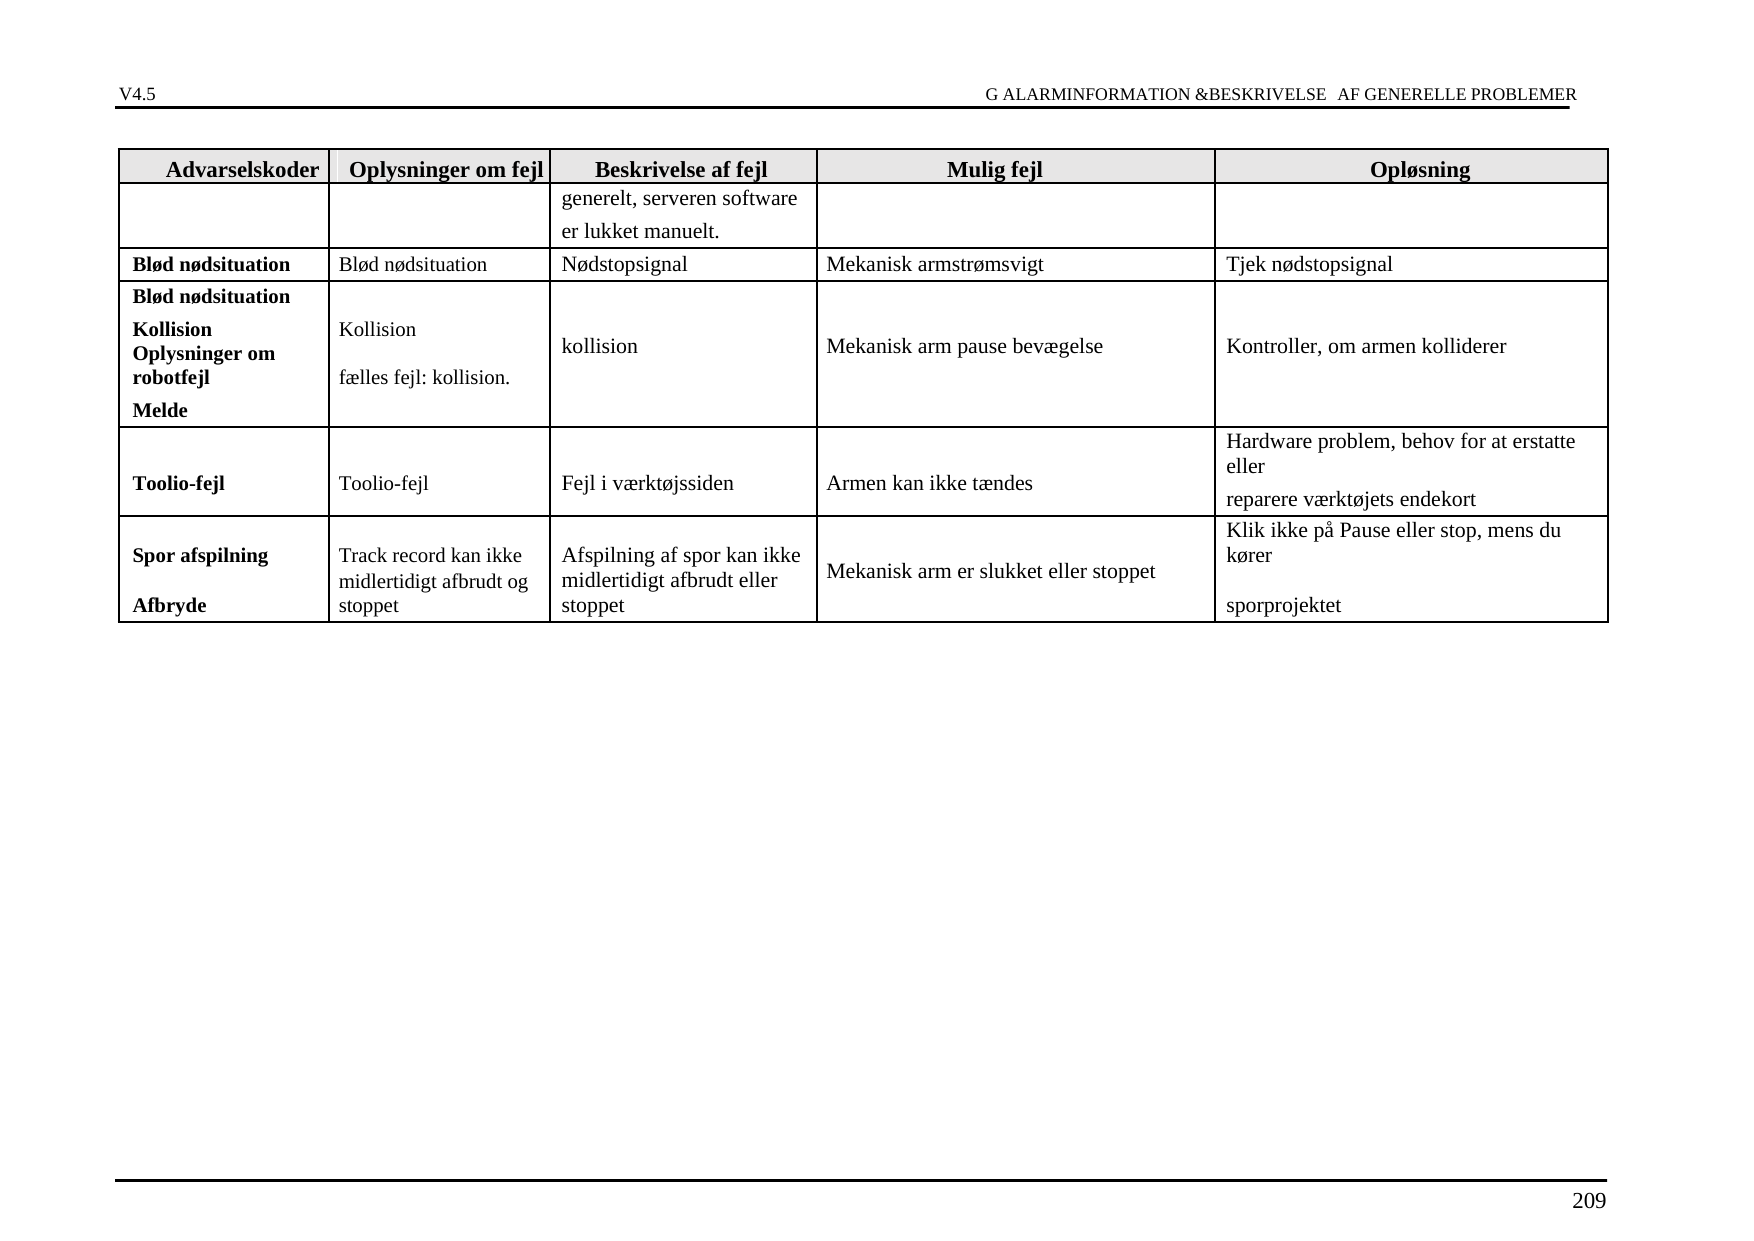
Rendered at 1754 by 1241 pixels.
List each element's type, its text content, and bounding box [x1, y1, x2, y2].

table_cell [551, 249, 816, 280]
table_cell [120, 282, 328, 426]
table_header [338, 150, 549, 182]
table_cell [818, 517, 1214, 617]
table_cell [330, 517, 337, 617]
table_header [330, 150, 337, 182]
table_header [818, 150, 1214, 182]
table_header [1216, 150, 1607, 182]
text V4.5 G ALARMINFORMATION &BESKRIVELSE AF GENERELLE PROBLEMER [119, 83, 1606, 104]
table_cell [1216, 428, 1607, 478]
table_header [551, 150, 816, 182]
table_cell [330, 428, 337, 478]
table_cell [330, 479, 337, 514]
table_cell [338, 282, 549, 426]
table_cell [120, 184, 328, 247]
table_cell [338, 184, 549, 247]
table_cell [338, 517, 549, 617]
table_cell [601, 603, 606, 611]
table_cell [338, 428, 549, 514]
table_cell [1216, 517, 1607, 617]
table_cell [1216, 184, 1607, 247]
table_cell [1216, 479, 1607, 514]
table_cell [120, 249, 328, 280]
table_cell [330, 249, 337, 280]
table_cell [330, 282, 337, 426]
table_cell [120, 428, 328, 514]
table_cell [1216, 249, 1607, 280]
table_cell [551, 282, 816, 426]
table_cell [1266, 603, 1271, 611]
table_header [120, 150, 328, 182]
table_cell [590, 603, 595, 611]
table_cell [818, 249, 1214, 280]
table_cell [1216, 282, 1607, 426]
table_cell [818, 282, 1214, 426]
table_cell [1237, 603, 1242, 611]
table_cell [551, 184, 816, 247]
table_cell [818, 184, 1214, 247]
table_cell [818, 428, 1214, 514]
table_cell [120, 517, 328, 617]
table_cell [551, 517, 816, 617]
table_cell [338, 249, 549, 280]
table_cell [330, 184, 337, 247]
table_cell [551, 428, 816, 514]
